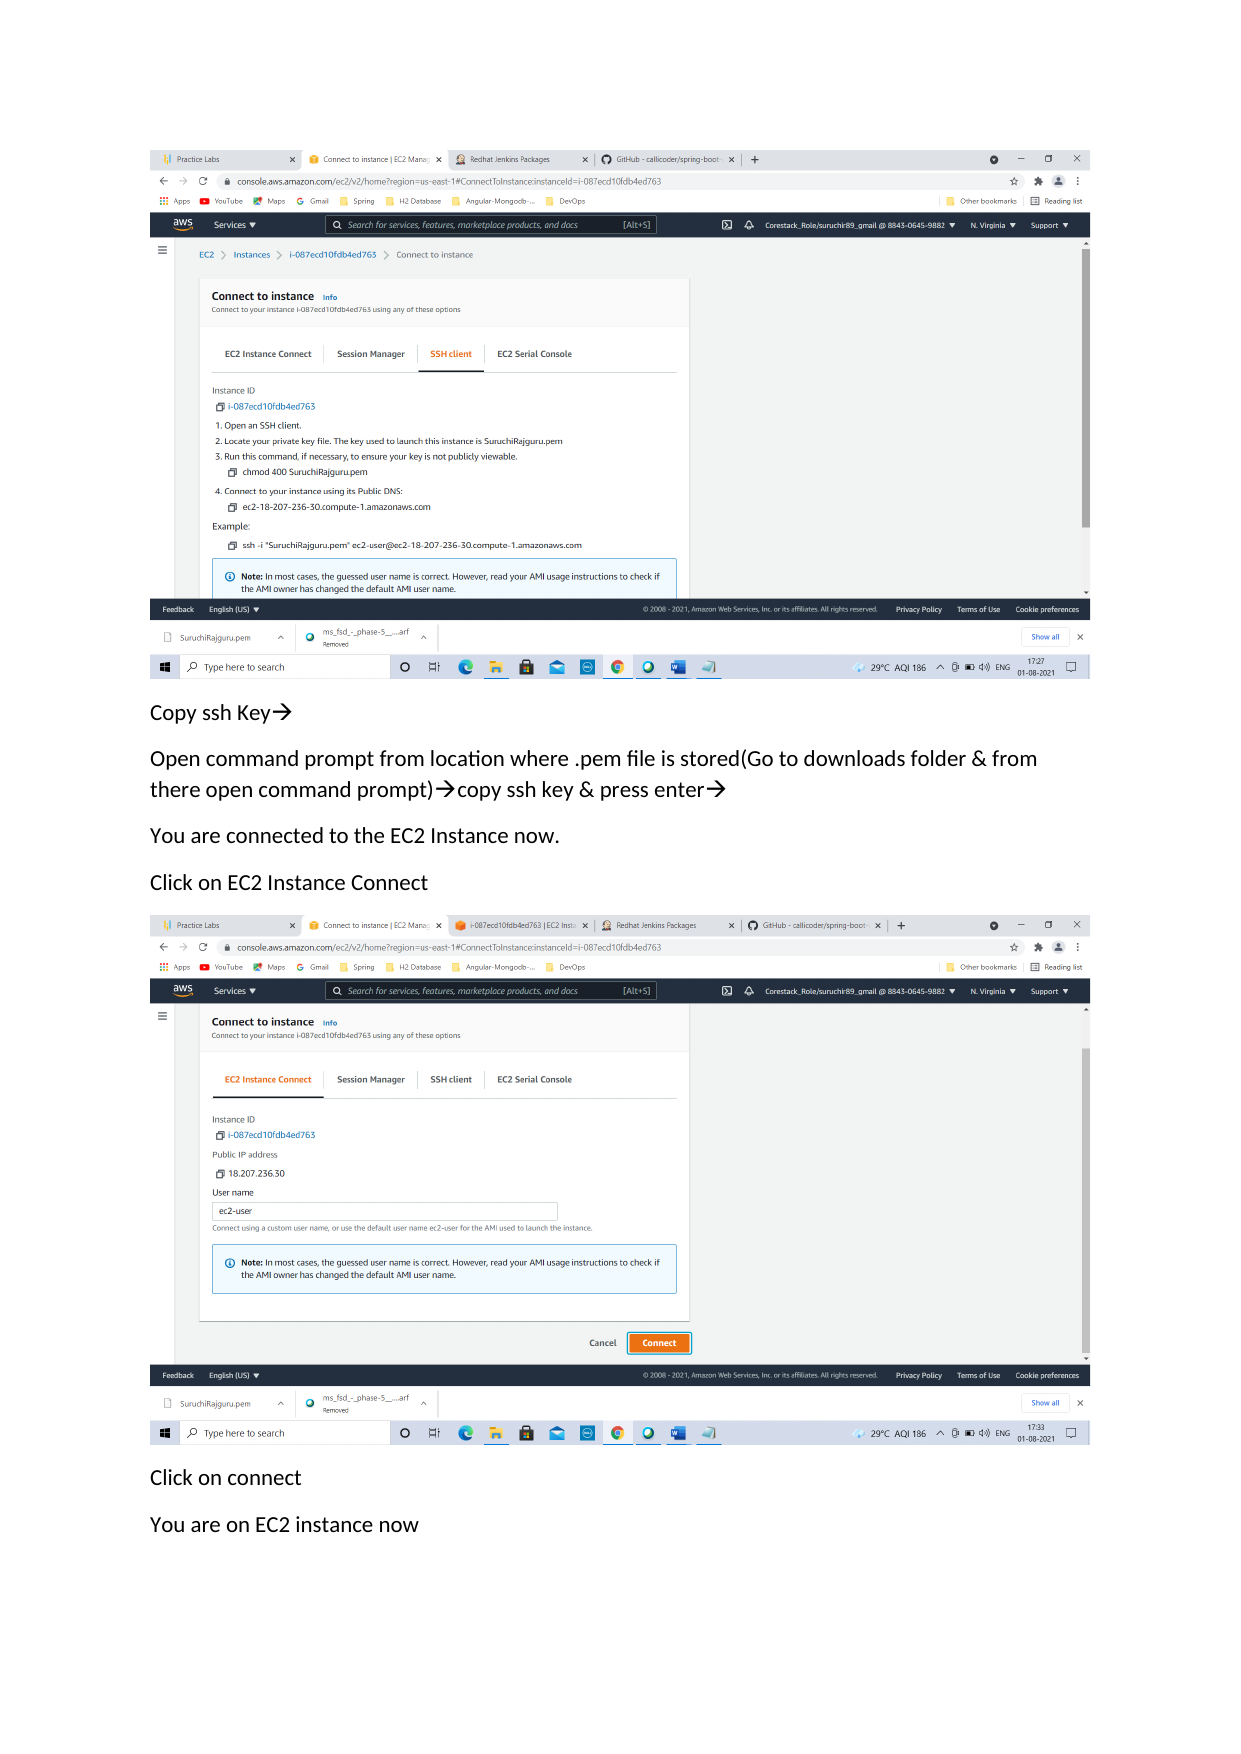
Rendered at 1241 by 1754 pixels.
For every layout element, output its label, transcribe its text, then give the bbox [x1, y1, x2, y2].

text Click on EC2 Instance Connect [150, 868, 1090, 897]
text You are connected to the EC2 Instance now. [150, 822, 1090, 850]
text You are on EC2 instance now [150, 1510, 1090, 1538]
picture [150, 915, 1091, 1445]
text Click on connect [150, 1463, 1090, 1491]
text Open command prompt from location where .pem file is stored(Go to downloads folder & from there open command prompt)copy ssh key & press enter [150, 744, 1090, 803]
picture [150, 150, 1091, 679]
text Copy ssh Key [150, 698, 1090, 726]
